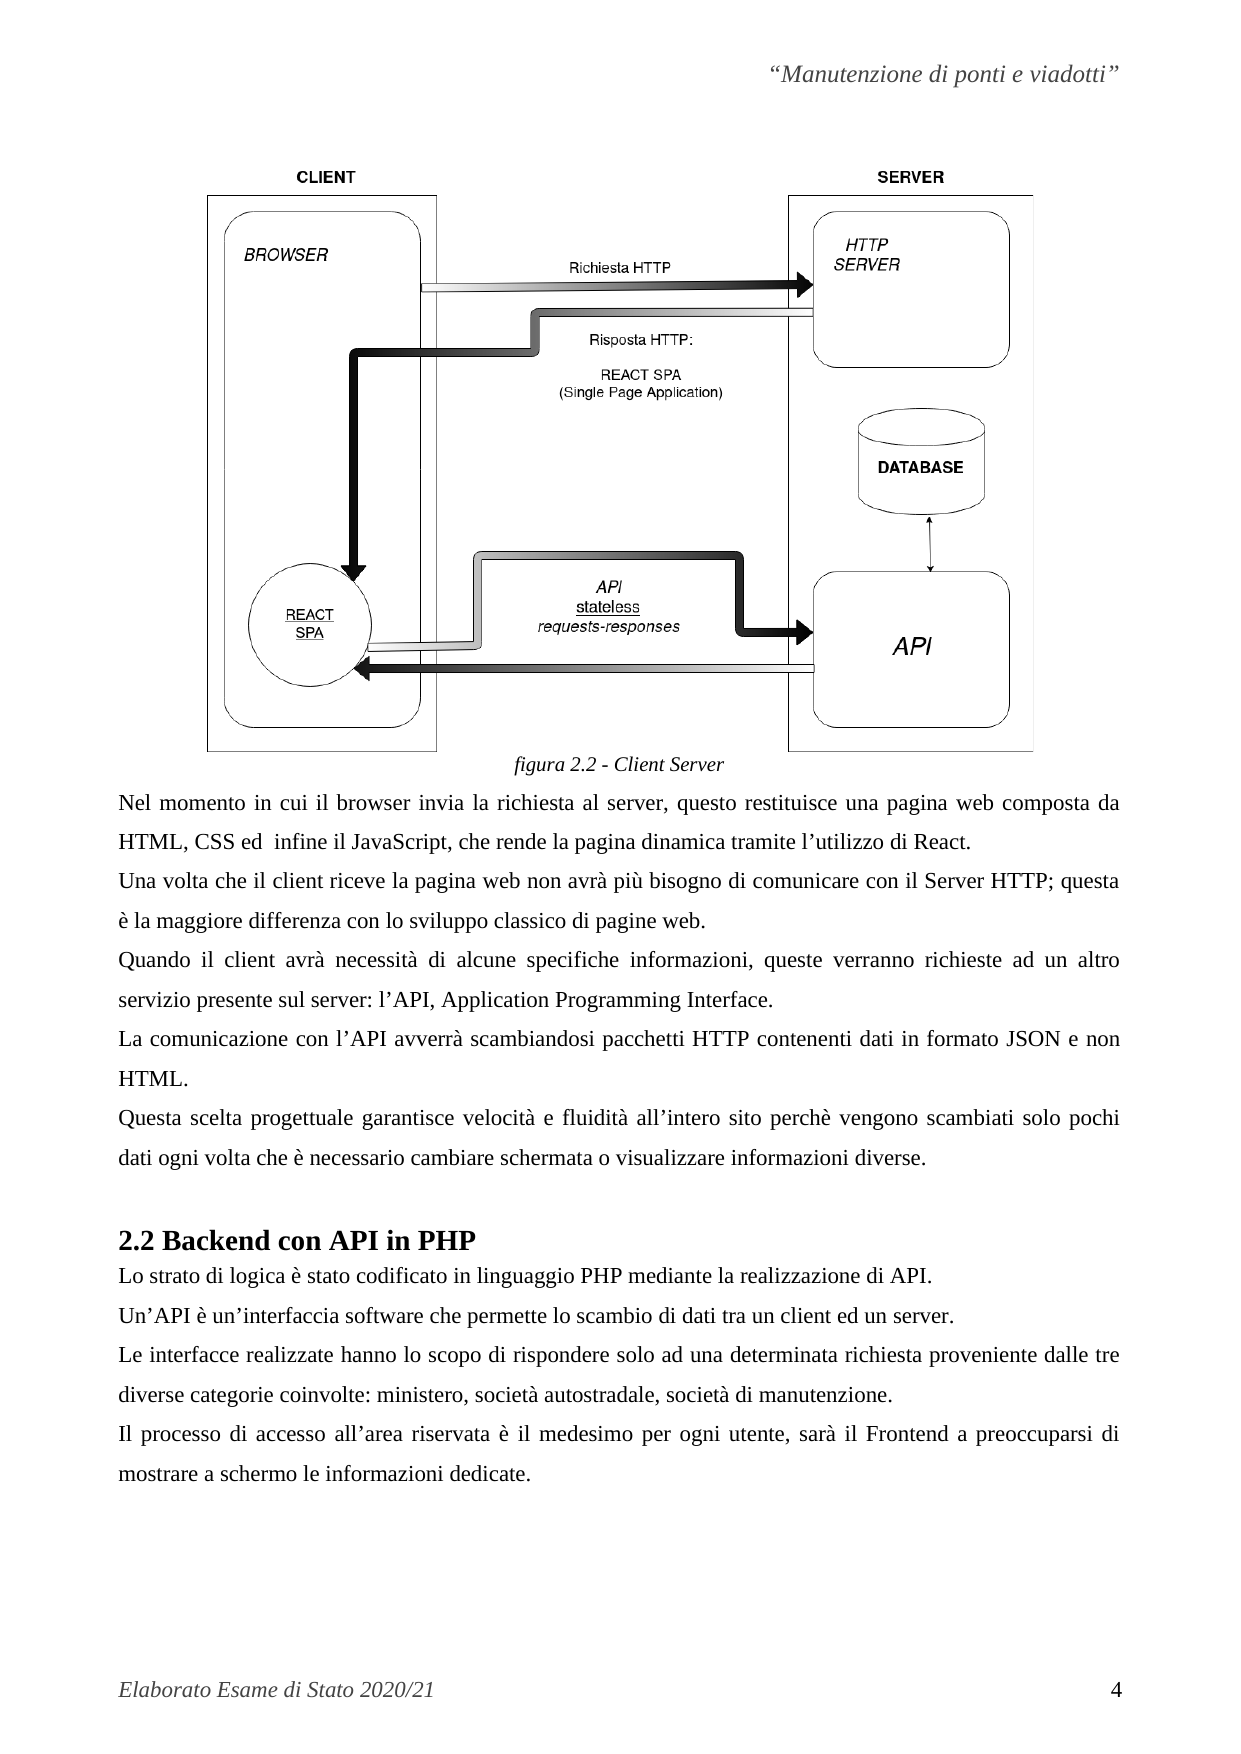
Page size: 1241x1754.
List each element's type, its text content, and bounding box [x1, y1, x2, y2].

subtitle 2.2 Backend con API in PHP [118, 1223, 1122, 1256]
text Una volta che il client riceve la pagina web non avrà più bisogno di comunicare con il Server HTTP; questa è la maggiore differenza con lo sviluppo classico di pagine web. [118, 867, 1122, 933]
text Quando il client avrà necessità di alcune specifiche informazioni, queste verranno richieste ad un altro servizio presente sul server: l’API, Application Programming Interface. [118, 946, 1122, 1012]
text Questa scelta progettuale garantisce velocità e fluidità all’intero sito perchè vengono scambiati solo pochi dati ogni volta che è necessario cambiare schermata o visualizzare informazioni diverse. [118, 1104, 1122, 1170]
text Nel momento in cui il browser invia la richiesta al server, questo restituisce una pagina web composta da HTML, CSS ed infine il JavaScript, che rende la pagina dinamica tramite l’utilizzo di React. [118, 788, 1122, 854]
text Le interfacce realizzate hanno lo scopo di rispondere solo ad una determinata richiesta proveniente dalle tre diverse categorie coinvolte: ministero, società autostradale, società di manutenzione. [118, 1342, 1122, 1407]
text Lo strato di logica è stato codificato in linguaggio PHP mediante la realizzazione di API. [118, 1263, 1122, 1289]
text Un’API è un’interfaccia software che permette lo scambio di dati tra un client ed un server. [118, 1302, 1122, 1328]
text Il processo di accesso all’area riservata è il medesimo per ogni utente, sarà il Frontend a preoccuparsi di mostrare a schermo le informazioni dedicate. [118, 1421, 1122, 1486]
text La comunicazione con l’API avverrà scambiandosi pacchetti HTTP contenenti dati in formato JSON e non HTML. [118, 1025, 1122, 1091]
picture [207, 162, 1034, 752]
text figura 2.2 - Client Server [118, 752, 1122, 776]
